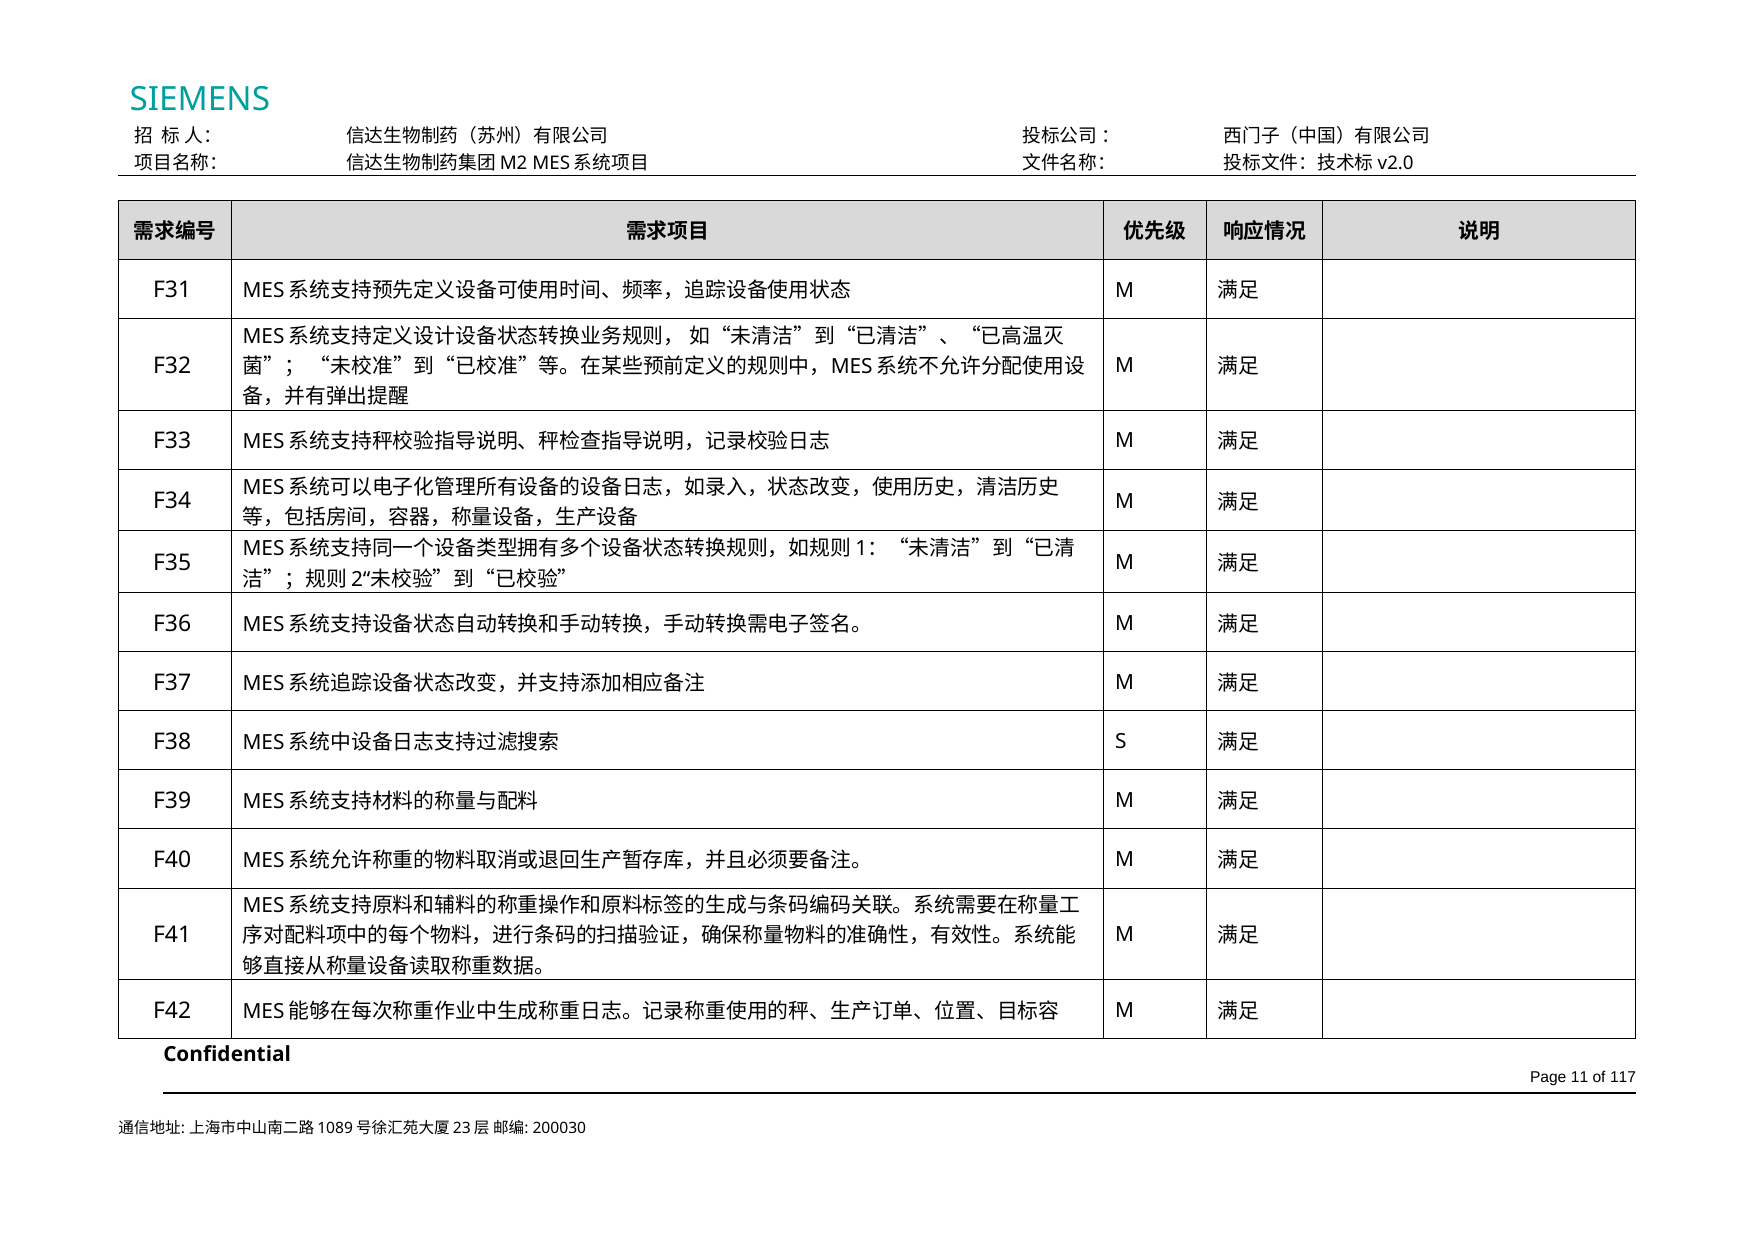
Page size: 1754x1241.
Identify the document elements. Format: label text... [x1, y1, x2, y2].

table_cell [1323, 980, 1635, 1038]
table_cell MES系统支持定义设计设备状态转换业务规则， 如“未清洁”到“已清洁”、“已高温灭菌”； “未校准”到“已校准”等。在某些预前定义的规则中，MES系统不允许分配使用设备，并有弹出提醒 [232, 319, 1103, 410]
table_cell M [1104, 531, 1206, 592]
table_cell M [1104, 260, 1206, 318]
table_cell 满足 [1207, 711, 1322, 769]
table_header 需求项目 [232, 201, 1103, 259]
table_cell [1323, 531, 1635, 592]
table_cell M [1104, 411, 1206, 469]
table_cell MES系统支持预先定义设备可使用时间、频率，追踪设备使用状态 [232, 260, 1103, 318]
table_cell [119, 652, 231, 710]
table_cell [119, 593, 231, 651]
table_cell 满足 [1207, 889, 1322, 979]
table_cell MES系统追踪设备状态改变，并支持添加相应备注 [232, 652, 1103, 710]
table_cell M [1104, 652, 1206, 710]
table_cell M [1104, 470, 1206, 530]
table_cell 满足 [1207, 319, 1322, 410]
table_cell [1323, 260, 1635, 318]
table_header 需求编号 [119, 201, 231, 259]
table_cell [1323, 470, 1635, 530]
table_cell [119, 711, 231, 769]
table_cell [1323, 711, 1635, 769]
table_header 响应情况 [1207, 201, 1322, 259]
table_cell 满足 [1207, 770, 1322, 828]
table_cell [119, 260, 231, 318]
table_cell [119, 980, 231, 1038]
table_cell M [1104, 980, 1206, 1038]
table_cell [1323, 829, 1635, 887]
table_cell M [1104, 829, 1206, 887]
table_cell 满足 [1207, 652, 1322, 710]
table_cell MES系统允许称重的物料取消或退回生产暂存库，并且必须要备注。 [232, 829, 1103, 887]
table_cell [119, 319, 231, 410]
table_cell [119, 829, 231, 887]
table_cell [119, 531, 231, 592]
table_header 优先级 [1104, 201, 1206, 259]
table_cell MES系统支持原料和辅料的称重操作和原料标签的生成与条码编码关联。系统需要在称量工序对配料项中的每个物料，进行条码的扫描验证，确保称量物料的准确性，有效性。系统能够直接从称量设备读取称重数据。 [232, 889, 1103, 979]
table_cell MES系统支持材料的称量与配料 [232, 770, 1103, 828]
table_cell MES系统支持同一个设备类型拥有多个设备状态转换规则，如规则1：“未清洁”到“已清洁”；规则2“未校验”到“已校验” [232, 531, 1103, 592]
table_cell MES系统可以电子化管理所有设备的设备日志，如录入，状态改变，使用历史，清洁历史等，包括房间，容器，称量设备，生产设备 [232, 470, 1103, 530]
table_cell [1323, 652, 1635, 710]
table_cell M [1104, 319, 1206, 410]
table_cell M [1104, 889, 1206, 979]
table_cell M [1104, 770, 1206, 828]
table_cell 满足 [1207, 411, 1322, 469]
table_cell MES系统支持设备状态自动转换和手动转换，手动转换需电子签名。 [232, 593, 1103, 651]
table_cell 满足 [1207, 829, 1322, 887]
table_cell [1323, 593, 1635, 651]
table_cell M [1104, 593, 1206, 651]
table_cell [1323, 889, 1635, 979]
table_cell 满足 [1207, 980, 1322, 1038]
table_cell 满足 [1207, 260, 1322, 318]
table_header 说明 [1323, 201, 1635, 259]
table_cell [1323, 411, 1635, 469]
table_cell MES系统中设备日志支持过滤搜索 [232, 711, 1103, 769]
table_cell 满足 [1207, 470, 1322, 530]
table_cell [119, 889, 231, 979]
table_cell 满足 [1207, 531, 1322, 592]
table_cell S [1104, 711, 1206, 769]
table_cell [119, 470, 231, 530]
table_cell [119, 770, 231, 828]
table_cell MES系统支持秤校验指导说明、秤检查指导说明，记录校验日志 [232, 411, 1103, 469]
table_cell 满足 [1207, 593, 1322, 651]
table_cell [1323, 319, 1635, 410]
table_cell [1323, 770, 1635, 828]
table_cell [119, 411, 231, 469]
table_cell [232, 980, 1103, 1038]
